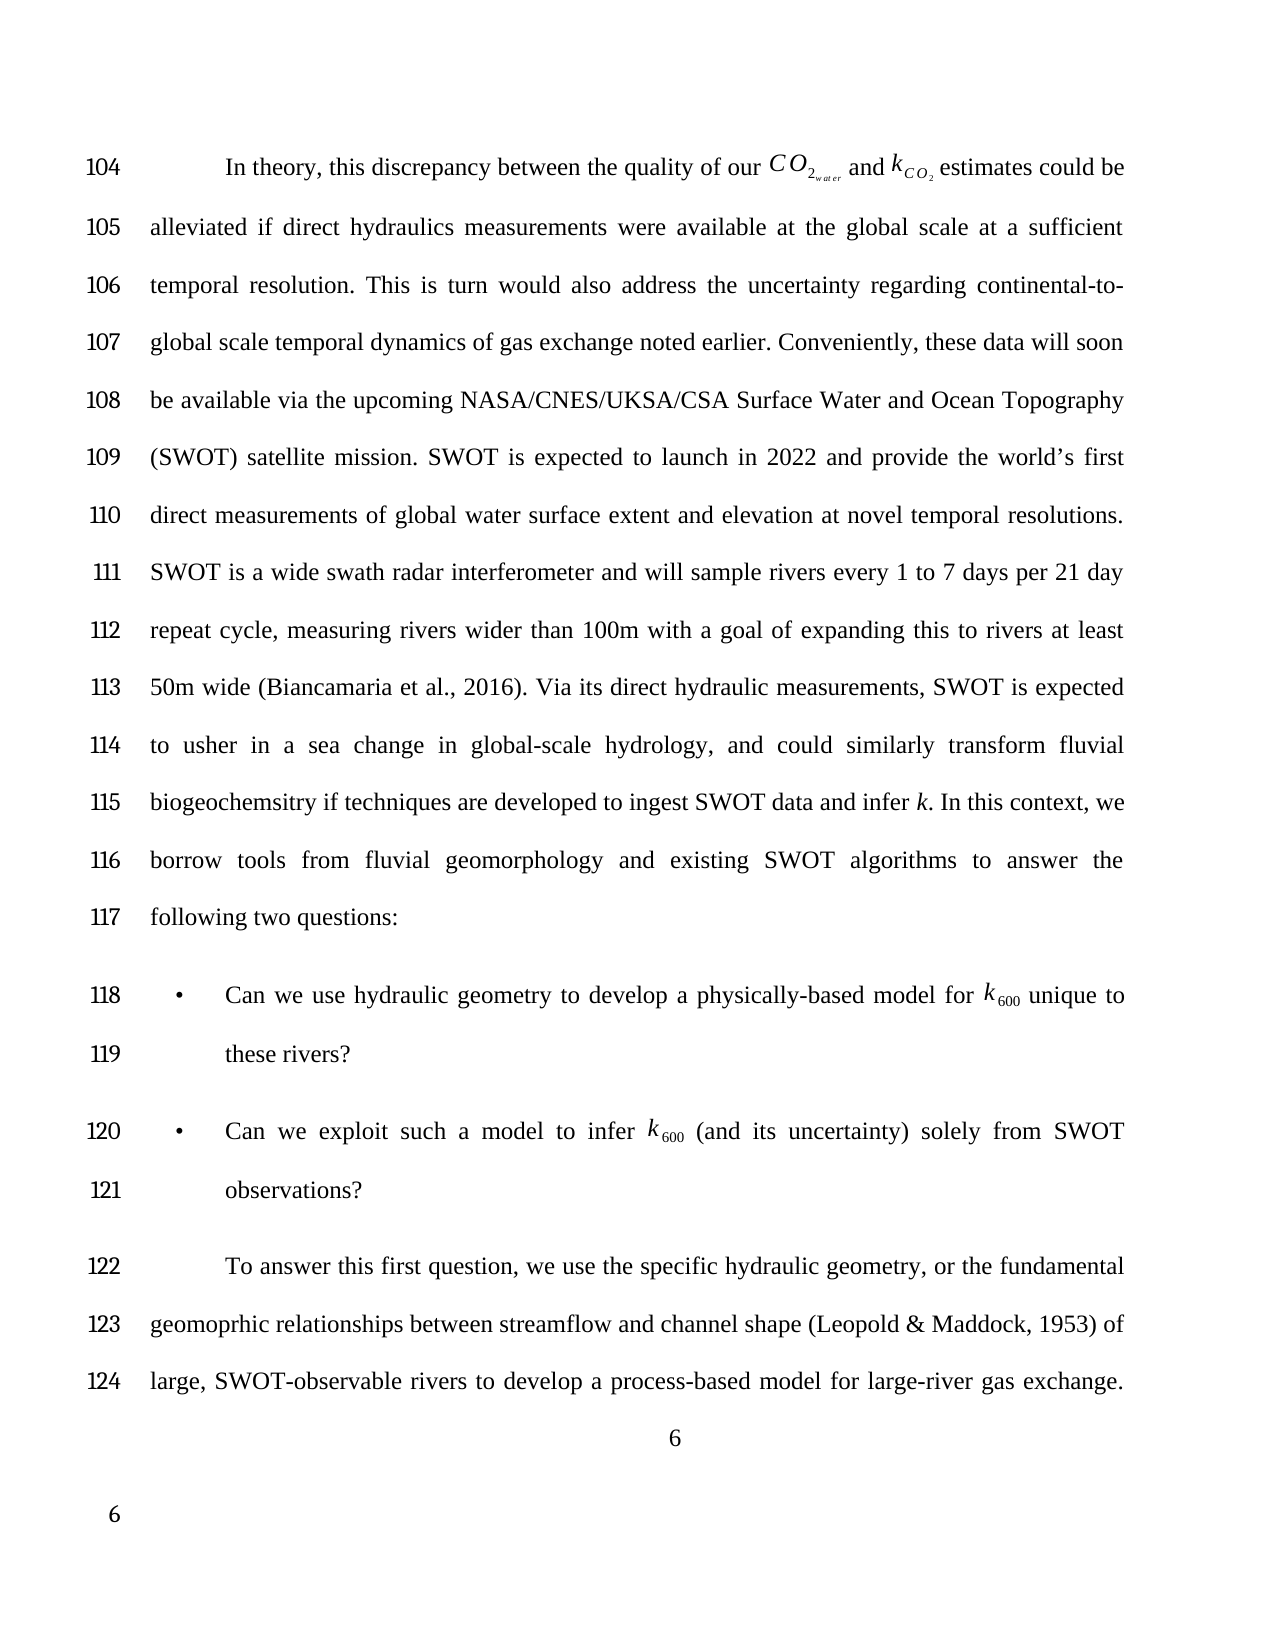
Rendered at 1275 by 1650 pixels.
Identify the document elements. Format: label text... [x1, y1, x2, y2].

list Can we use hydraulic geometry to develop a physically-based model for unique to these rivers? [175, 978, 1125, 1067]
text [150, 1251, 1125, 1395]
list Can we exploit such a model to infer (and its uncertainty) solely from SWOT observations? [175, 1115, 1125, 1204]
text In theory, this discrepancy between the quality of our and estimates could be alleviated if direct hydraulics measurements were available at the global scale at a sufficient temporal resolution. This is turn would also address the uncertainty regarding continental-to-global scale temporal dynamics of gas exchange noted earlier. Conveniently, these data will soon be available via the upcoming NASA/CNES/UKSA/CSA Surface Water and Ocean Topography (SWOT) satellite mission. SWOT is expected to launch in 2022 and provide the world’s first direct measurements of global water surface extent and elevation at novel temporal resolutions. SWOT is a wide swath radar interferometer and will sample rivers every 1 to 7 days per 21 day repeat cycle, measuring rivers wider than 100m with a goal of expanding this to rivers at least 50m wide (Biancamaria et al., 2016). Via its direct hydraulic measurements, SWOT is expected to usher in a sea change in global-scale hydrology, and could similarly transform fluvial biogeochemsitry if techniques are developed to ingest SWOT data and infer k. In this context, we borrow tools from fluvial geomorphology and existing SWOT algorithms to answer the following two questions: [150, 150, 1125, 931]
